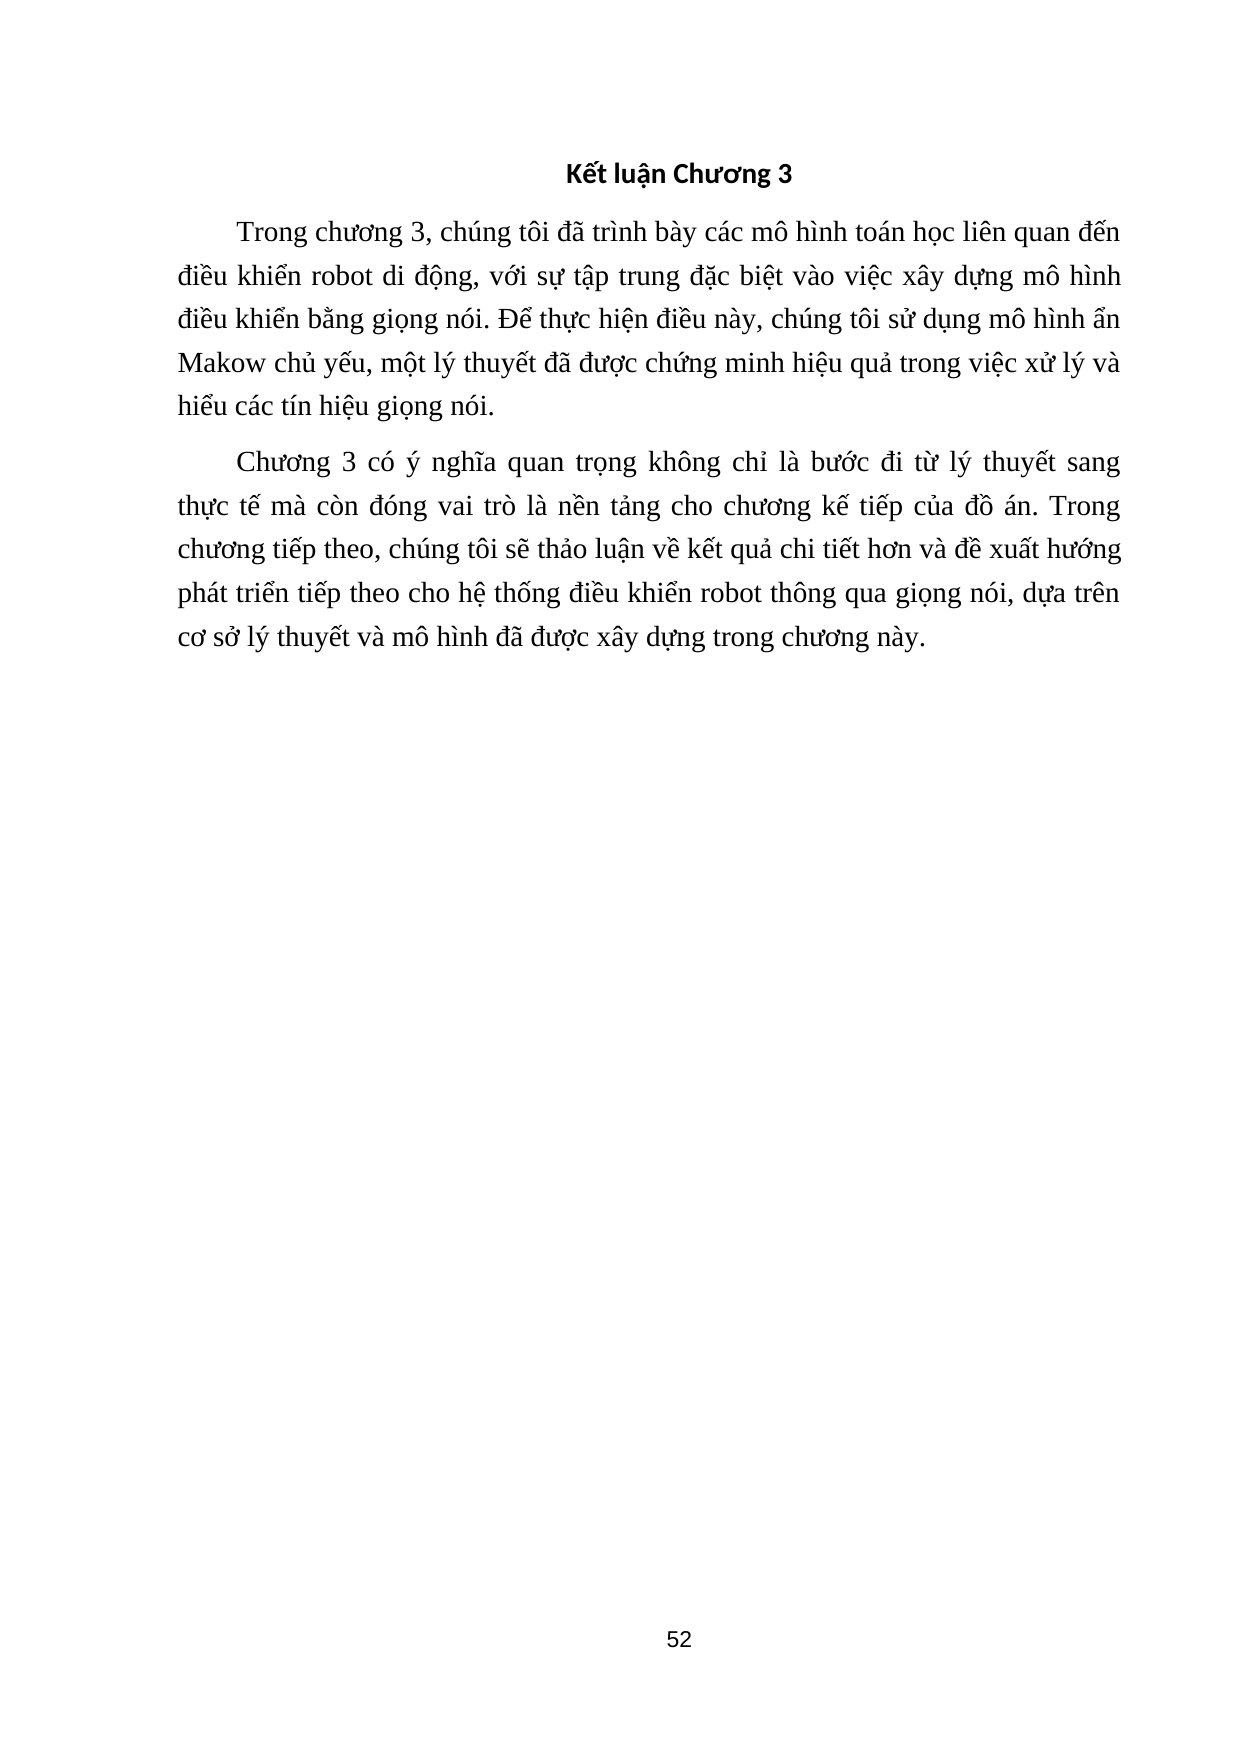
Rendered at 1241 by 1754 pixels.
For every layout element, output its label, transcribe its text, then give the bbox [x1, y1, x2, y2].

text Trong chương 3, chúng tôi đã trình bày các mô hình toán học liên quan đến điều khiển robot di động, với sự tập trung đặc biệt vào việc xây dựng mô hình điều khiển bằng giọng nói. Để thực hiện điều này, chúng tôi sử dụng mô hình ẩn Makow chủ yếu, một lý thuyết đã được chứng minh hiệu quả trong việc xử lý và hiểu các tín hiệu giọng nói. [177, 214, 1122, 422]
subtitle Kết luận Chương 3 [177, 156, 1122, 191]
text Chương 3 có ý nghĩa quan trọng không chỉ là bước đi từ lý thuyết sang thực tế mà còn đóng vai trò là nền tảng cho chương kế tiếp của đồ án. Trong chương tiếp theo, chúng tôi sẽ thảo luận về kết quả chi tiết hơn và đề xuất hướng phát triển tiếp theo cho hệ thống điều khiển robot thông qua giọng nói, dựa trên cơ sở lý thuyết và mô hình đã được xây dựng trong chương này. [177, 444, 1122, 652]
